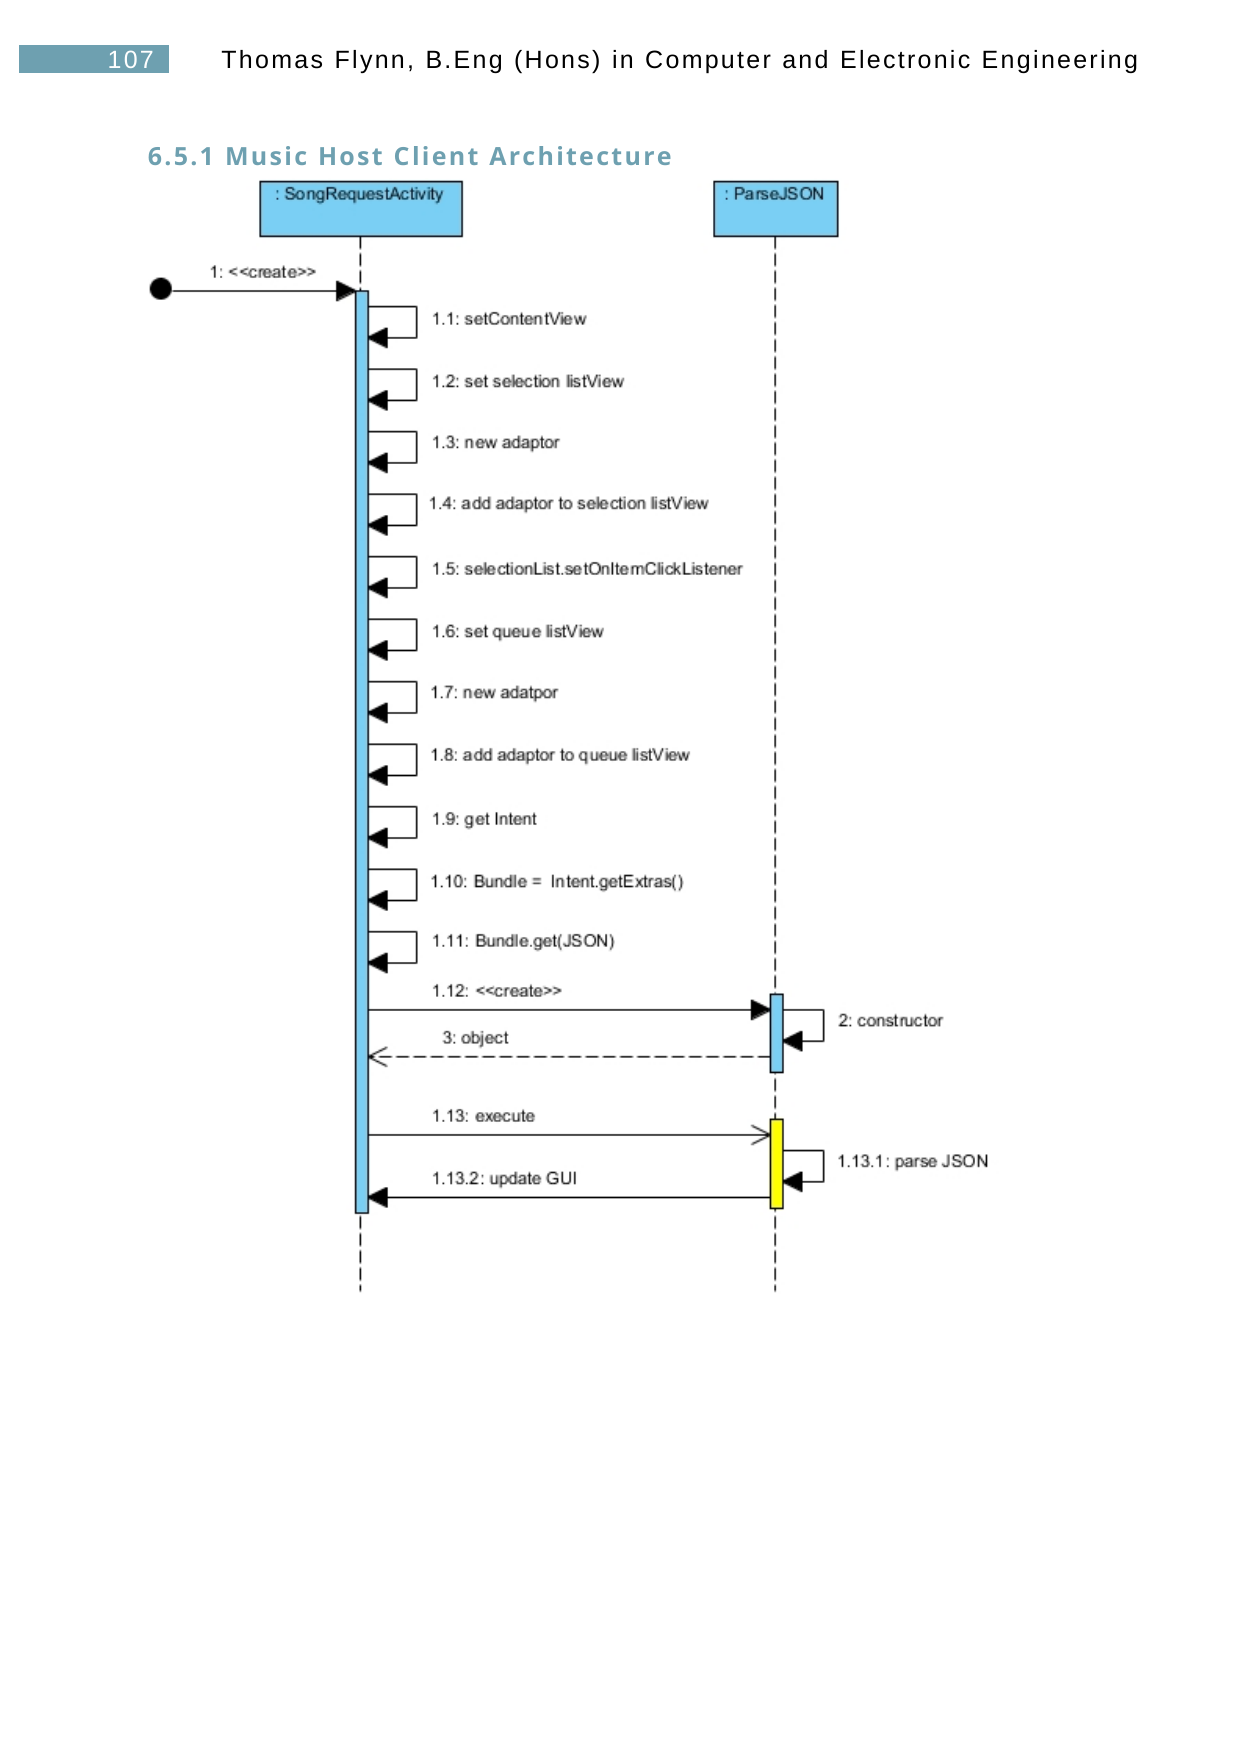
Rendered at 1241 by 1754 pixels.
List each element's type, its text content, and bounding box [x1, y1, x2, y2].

picture [147, 178, 1011, 1297]
subtitle 6.5.1 Music Host Client Architecture [148, 139, 1122, 173]
